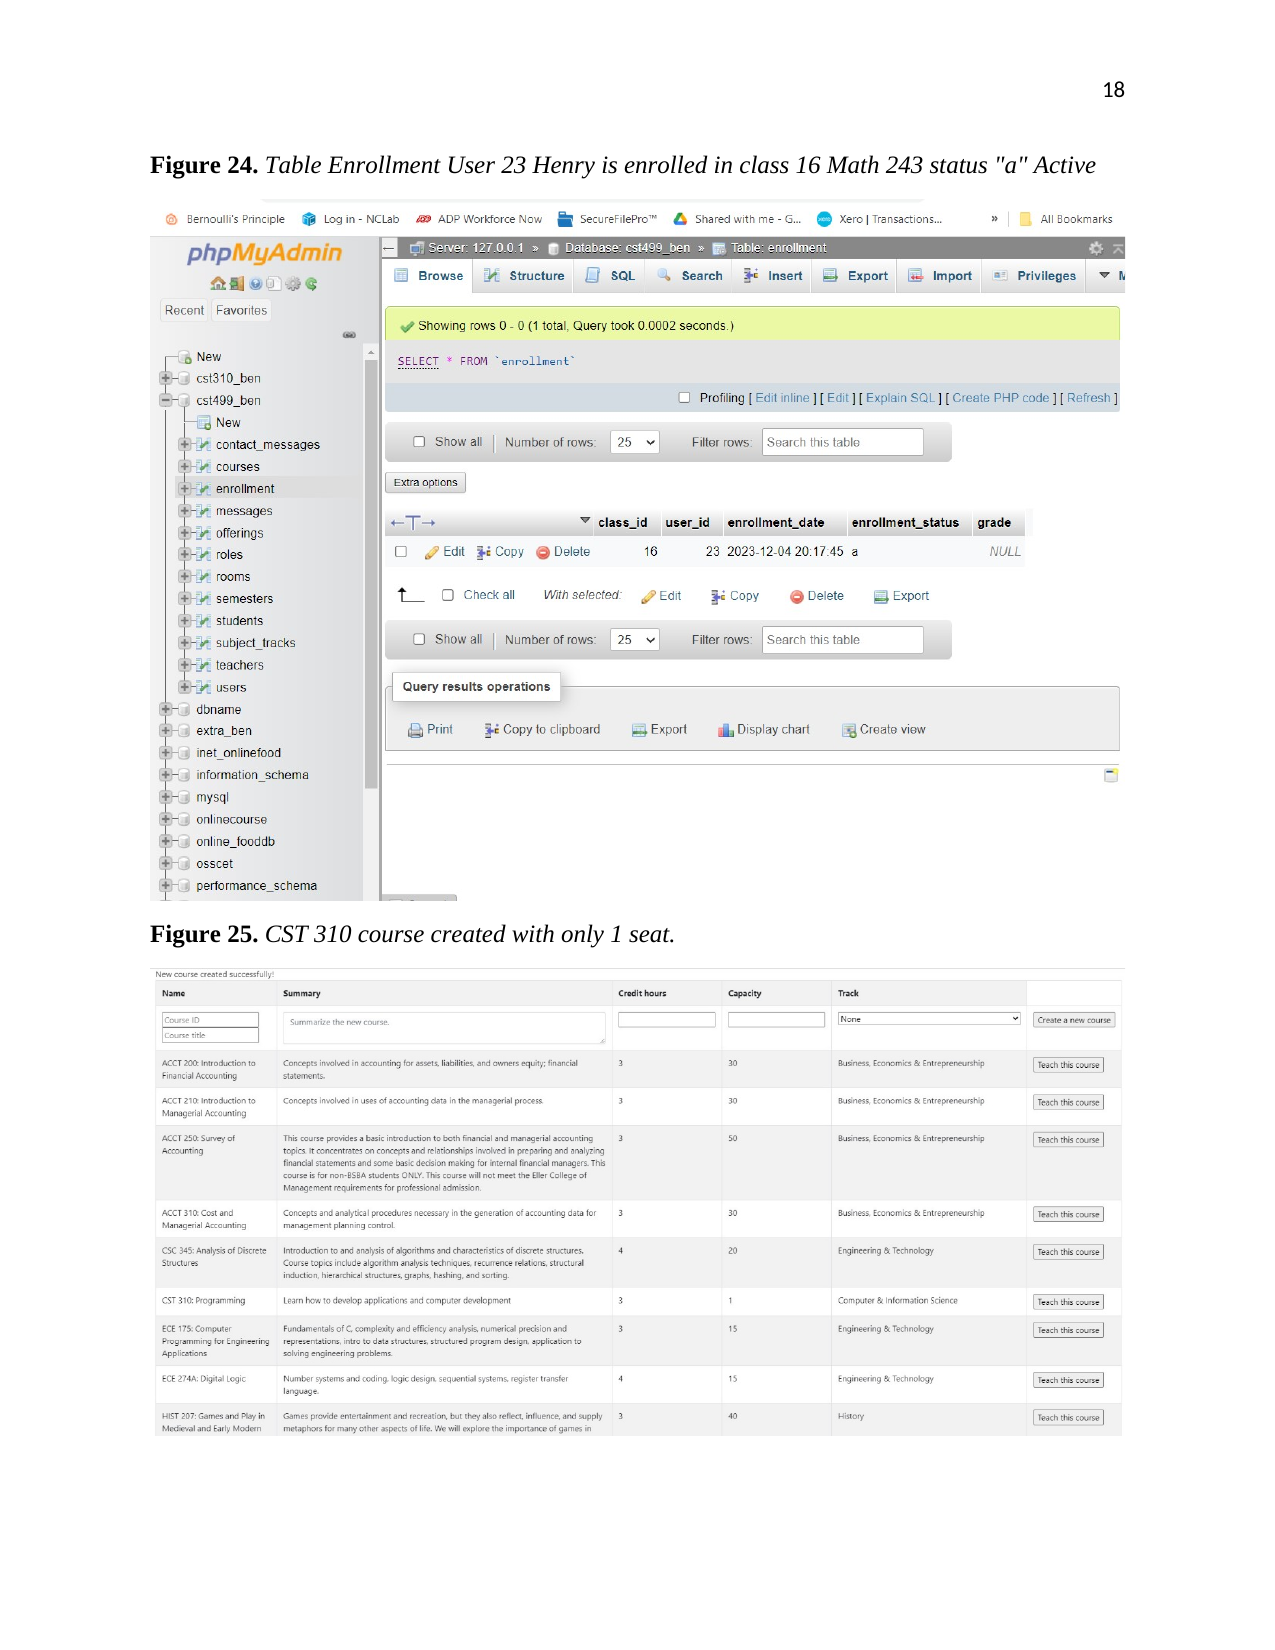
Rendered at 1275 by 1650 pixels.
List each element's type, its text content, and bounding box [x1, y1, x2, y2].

text Figure 24. Table Enrollment User 23 Henry is enrolled in class 16 Math 243 status "a" Active [150, 150, 1125, 179]
text Figure 25. CST 310 course created with only 1 seat. [150, 919, 1125, 948]
picture [150, 199, 1125, 901]
picture [150, 968, 1125, 1436]
